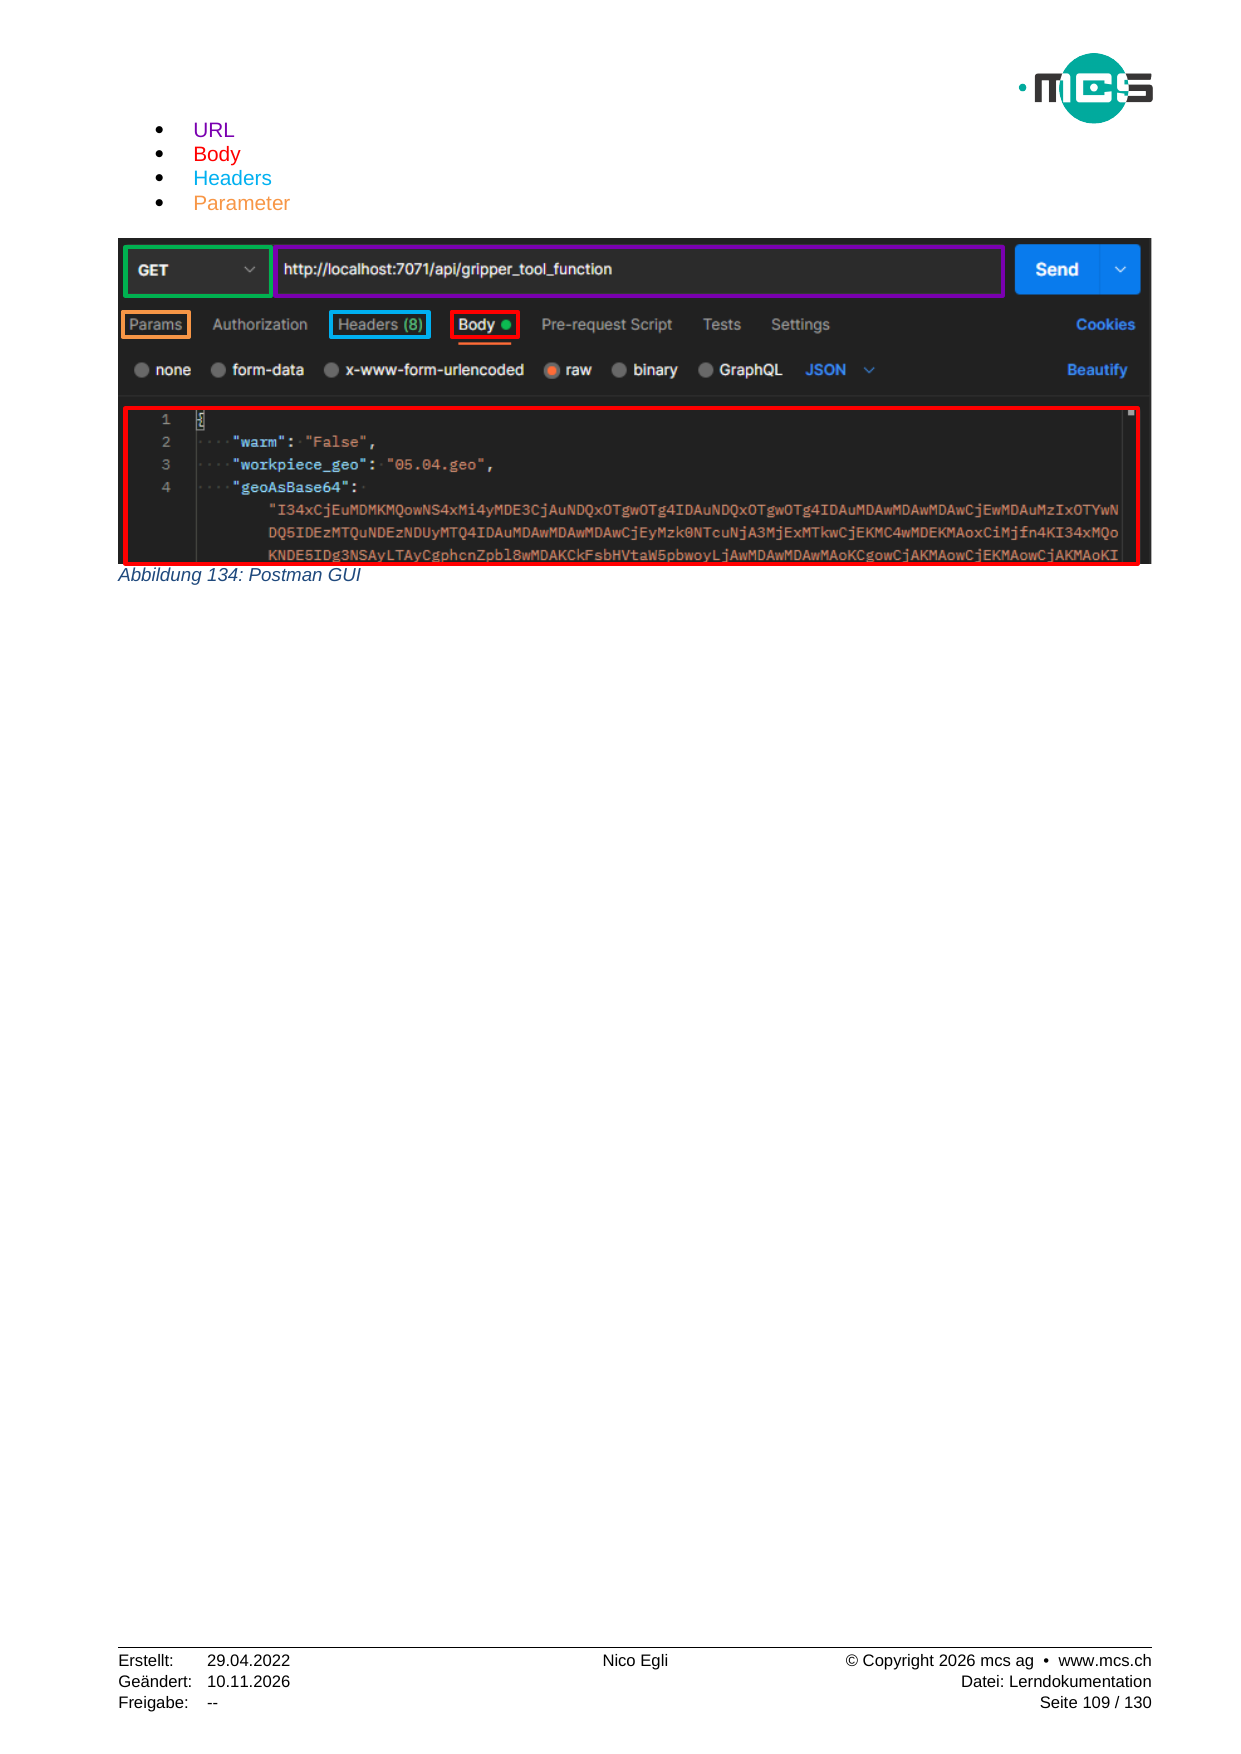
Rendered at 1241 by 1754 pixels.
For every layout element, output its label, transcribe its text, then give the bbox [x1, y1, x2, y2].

list Body [156, 142, 1152, 166]
list Headers [156, 166, 1152, 190]
picture [118, 238, 1152, 564]
picture [1018, 53, 1155, 124]
list Parameter [156, 190, 1152, 214]
picture [128, 410, 1136, 562]
list URL [156, 118, 1152, 142]
